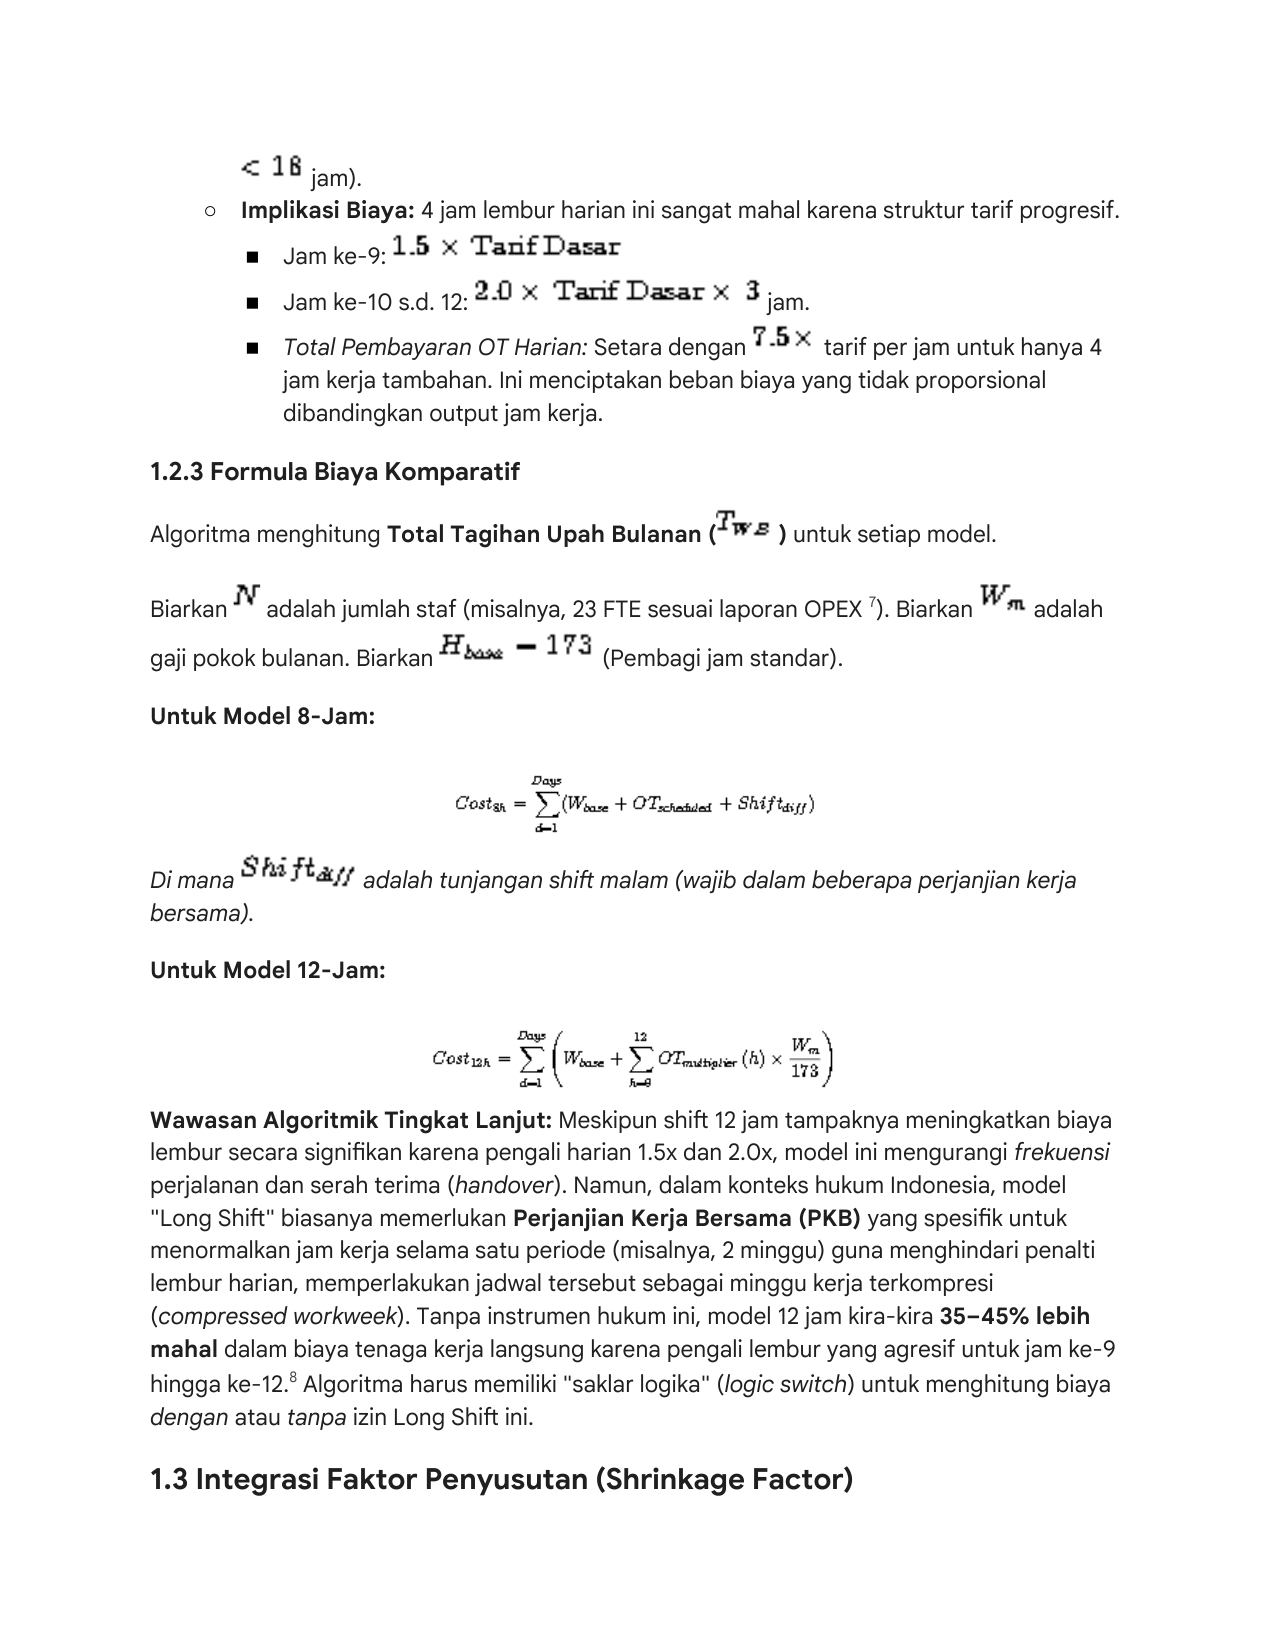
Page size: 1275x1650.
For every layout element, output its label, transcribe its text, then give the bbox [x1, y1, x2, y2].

picture [233, 578, 261, 618]
text Untuk Model 8-Jam: [150, 702, 1125, 731]
picture [979, 578, 1028, 618]
picture [474, 274, 762, 310]
text Algoritma menghitung Total Tagihan Upah Bulanan () untuk setiap model. [150, 505, 1125, 549]
list Implikasi Biaya: 4 jam lembur harian ini sangat mahal karena struktur tarif progresif. [203, 196, 1125, 225]
picture [150, 759, 1119, 848]
picture [392, 229, 626, 265]
text Biarkan adalah jumlah staf (misalnya, 23 FTE sesuai laporan OPEX 7). Biarkan adalah gaji pokok bulanan. Biarkan (Pembagi jam standar). [150, 578, 1125, 673]
picture [240, 150, 306, 186]
text Untuk Model 12-Jam: [150, 957, 1125, 985]
picture [439, 628, 596, 667]
subtitle 1.2.3 Formula Biaya Komparatif [150, 457, 1125, 488]
text Di mana adalah tunjangan shift malam (wajib dalam beberapa perjanjian kerja bersama). [150, 851, 1125, 928]
list Jam ke-9: [245, 229, 1125, 271]
subtitle 1.3 Integrasi Faktor Penyusutan (Shrinkage Factor) [150, 1461, 1125, 1498]
text Wawasan Algoritmik Tingkat Lanjut: Meskipun shift 12 jam tampaknya meningkatkan biaya lembur secara signifikan karena pengali harian 1.5x dan 2.0x, model ini mengurangi frekuensi perjalanan dan serah terima (handover). Namun, dalam konteks hukum Indonesia, model "Long Shift" biasanya memerlukan Perjanjian Kerja Bersama (PKB) yang spesifik untuk menormalkan jam kerja selama satu periode (misalnya, 2 minggu) guna menghindari penalti lembur harian, memperlakukan jadwal tersebut sebagai minggu kerja terkompresi (compressed workweek). Tanpa instrumen hukum ini, model 12 jam kira-kira 35–45% lebih mahal dalam biaya tenaga kerja langsung karena pengali lembur yang agresif untuk jam ke-9 hingga ke-12.8 Algoritma harus memiliki "saklar logika" (logic switch) untuk menghitung biaya dengan atau tanpa izin Long Shift ini. [150, 1106, 1125, 1432]
picture [240, 851, 357, 889]
picture [716, 504, 779, 543]
picture [752, 320, 818, 356]
picture [150, 1014, 1119, 1103]
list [203, 150, 1125, 192]
list Total Pembayaran OT Harian: Setara dengan tarif per jam untuk hanya 4 jam kerja tambahan. Ini menciptakan beban biaya yang tidak proporsional dibandingkan output jam kerja. [245, 321, 1125, 428]
